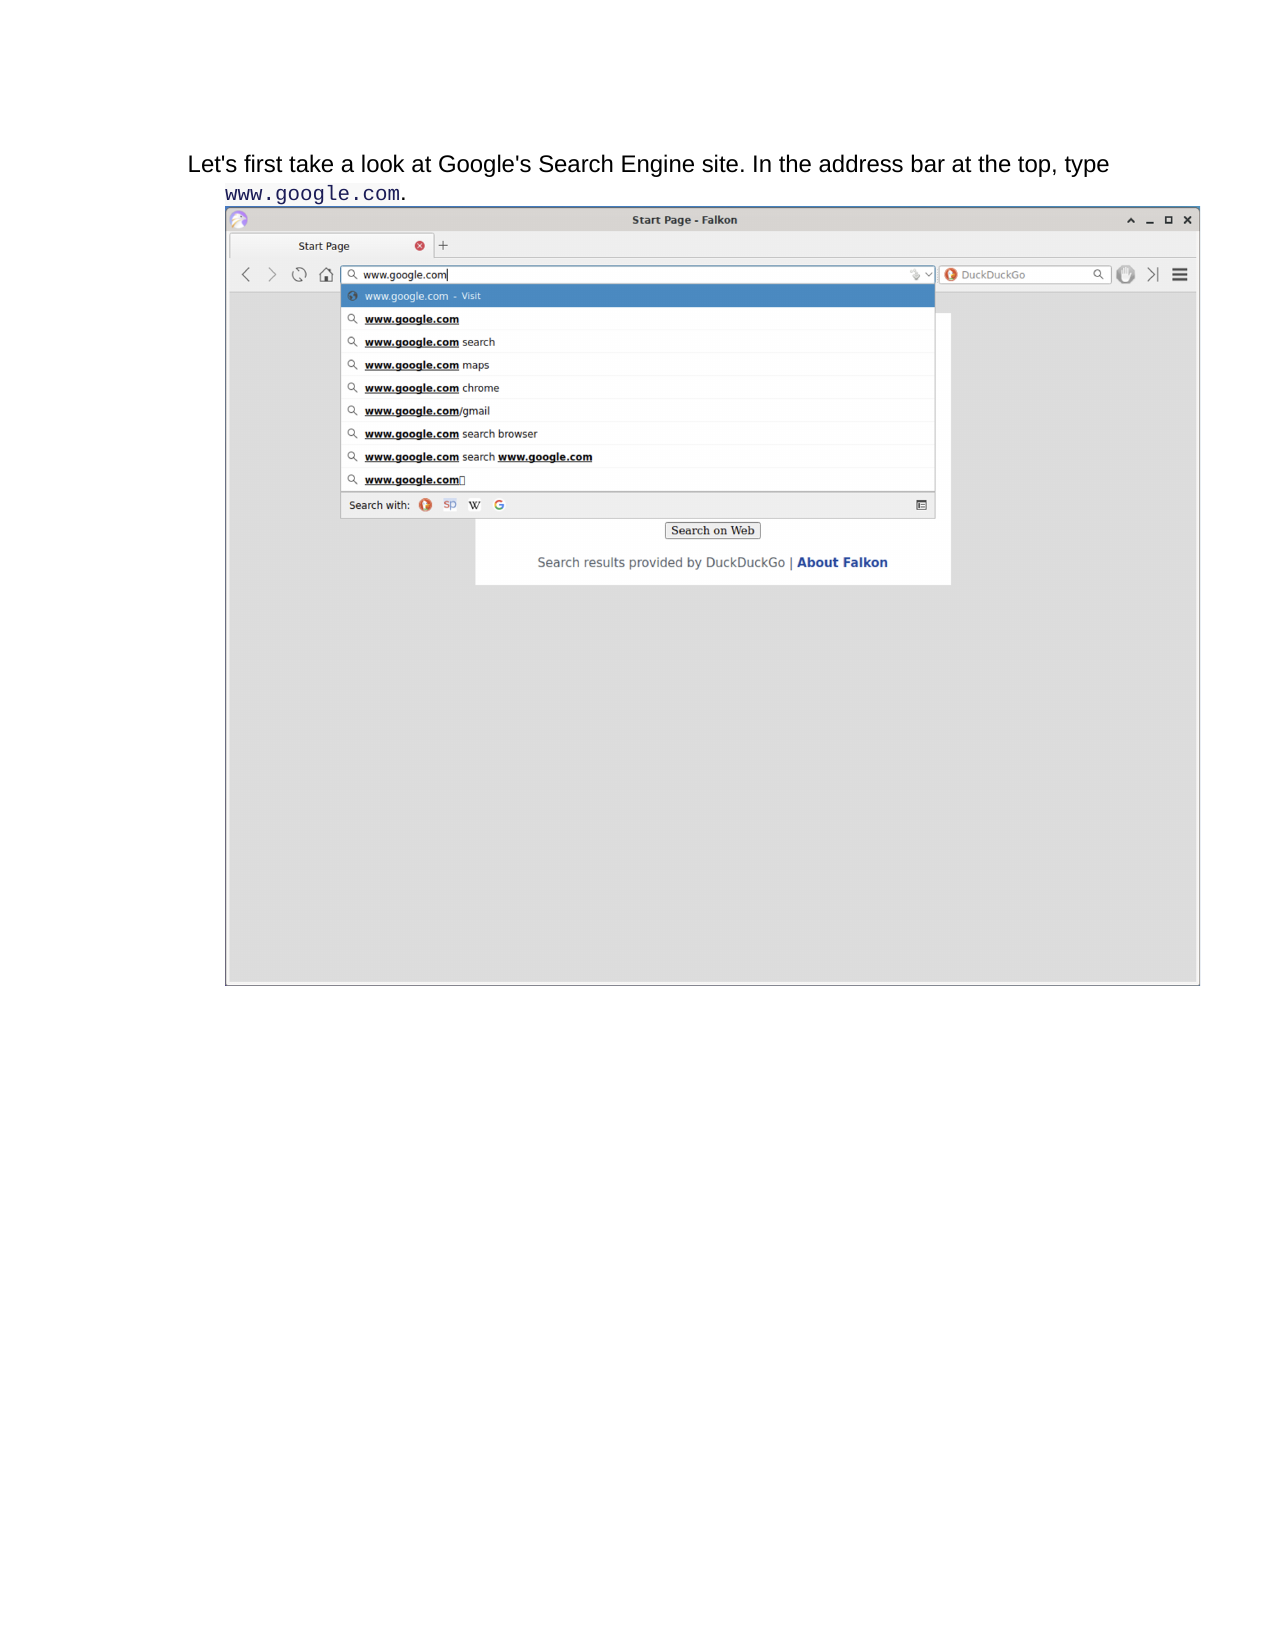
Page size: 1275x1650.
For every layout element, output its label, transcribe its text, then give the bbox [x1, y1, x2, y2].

picture [225, 206, 1200, 986]
